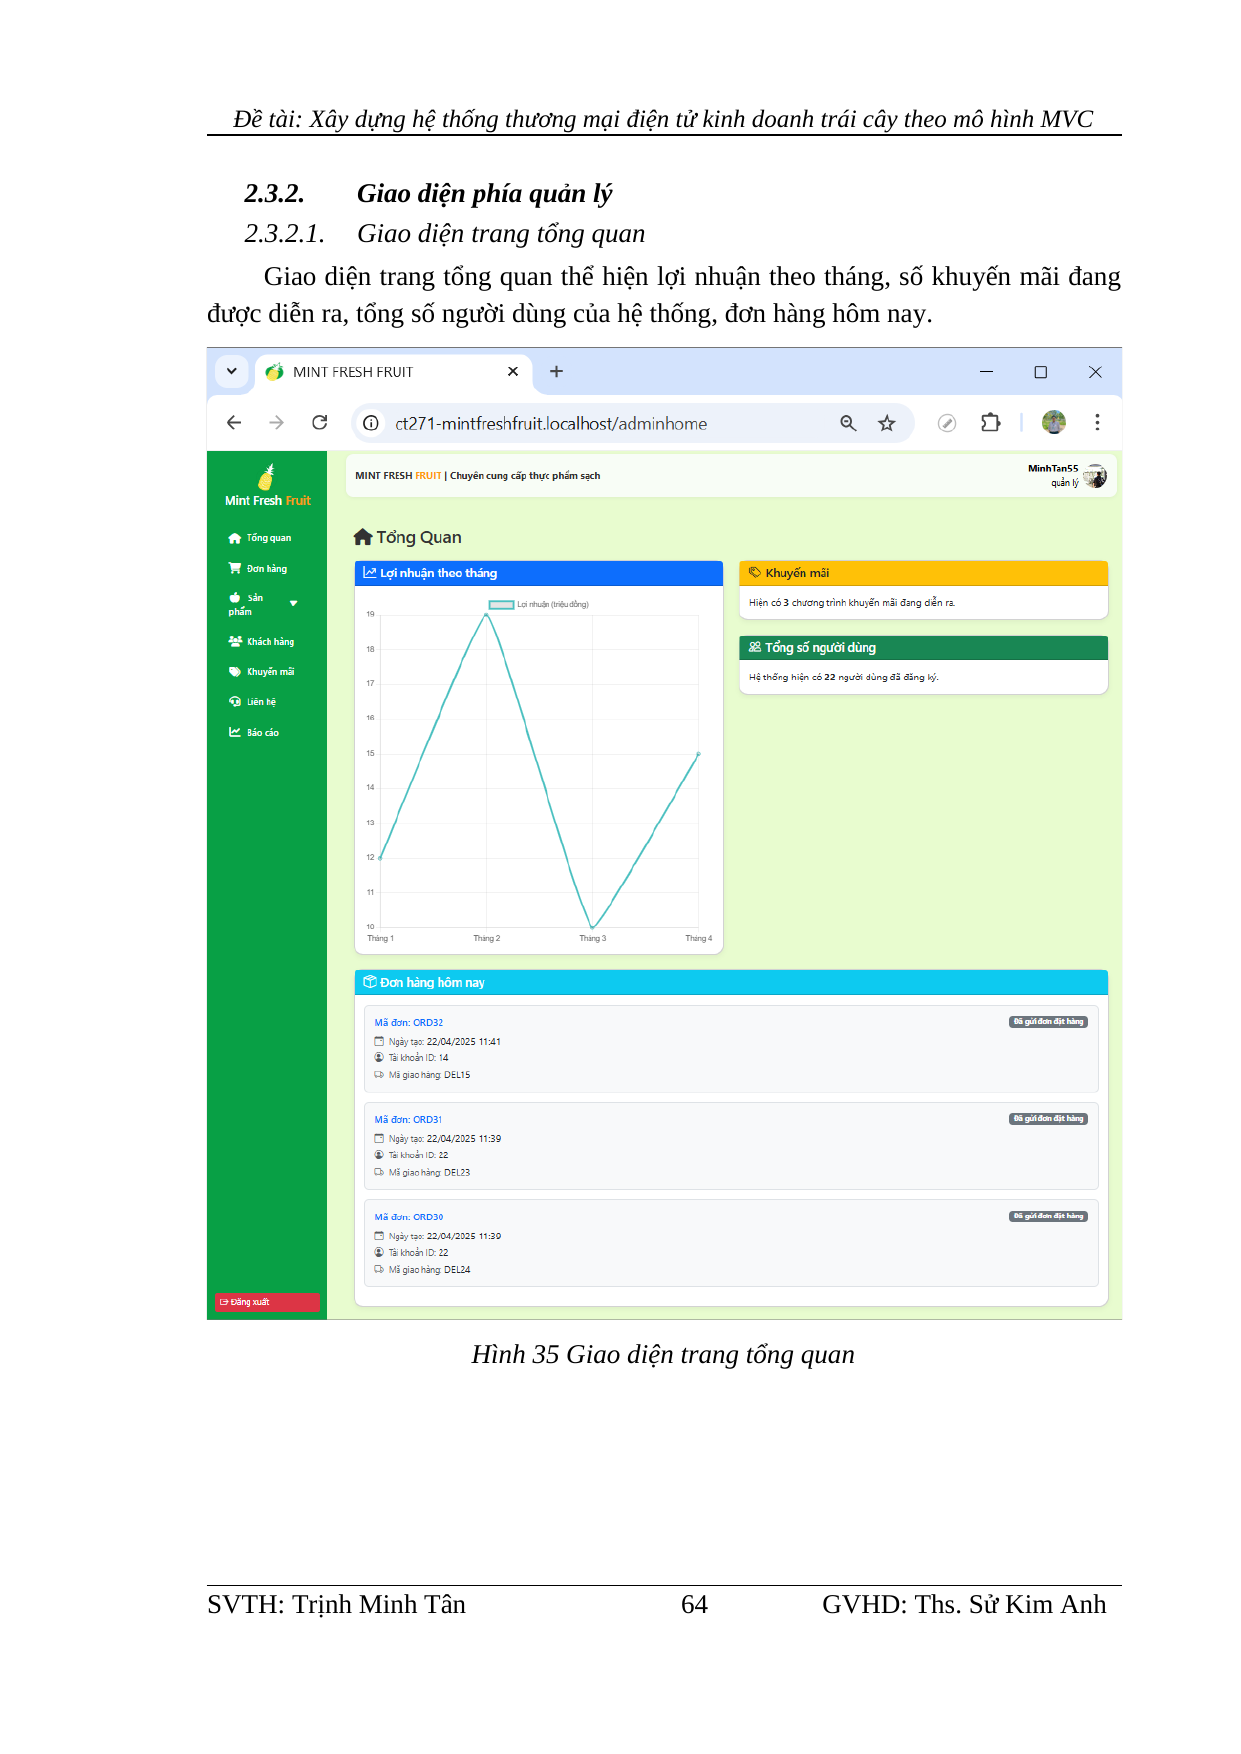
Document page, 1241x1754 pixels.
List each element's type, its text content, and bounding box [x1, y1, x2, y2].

subtitle Giao diện phía quản lý [244, 177, 1122, 208]
text Hình 35 Giao diện trang tổng quan [207, 1338, 1122, 1369]
subtitle Giao diện trang tổng quan [244, 217, 1122, 248]
picture [206, 347, 1123, 1320]
text Giao diện trang tổng quan thể hiện lợi nhuận theo tháng, số khuyến mãi đang được diễn ra, tổng số người dùng của hệ thống, đơn hàng hôm nay. [207, 260, 1122, 329]
